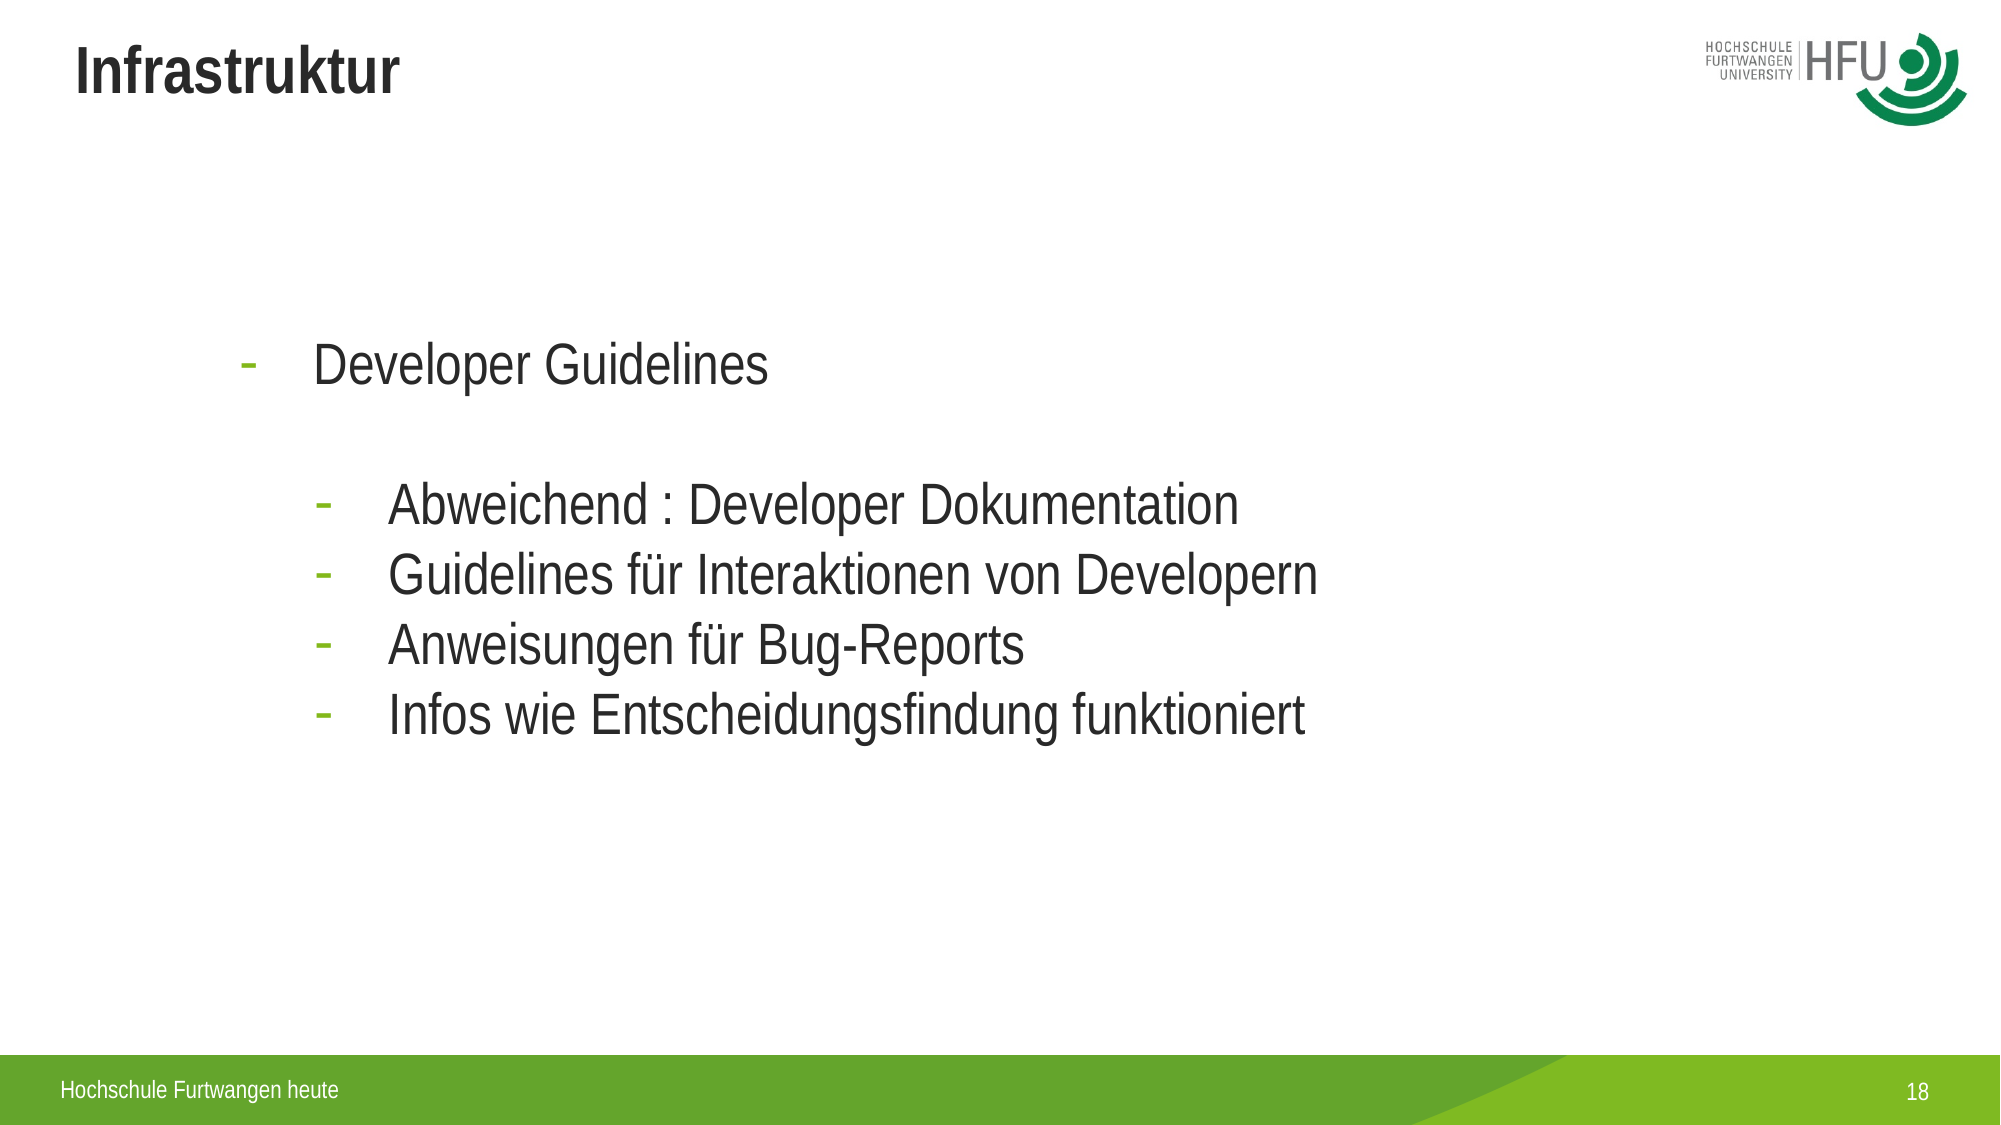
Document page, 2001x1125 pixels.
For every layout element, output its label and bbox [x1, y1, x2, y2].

picture [1689, 19, 1981, 138]
picture [0, 1055, 2000, 1125]
